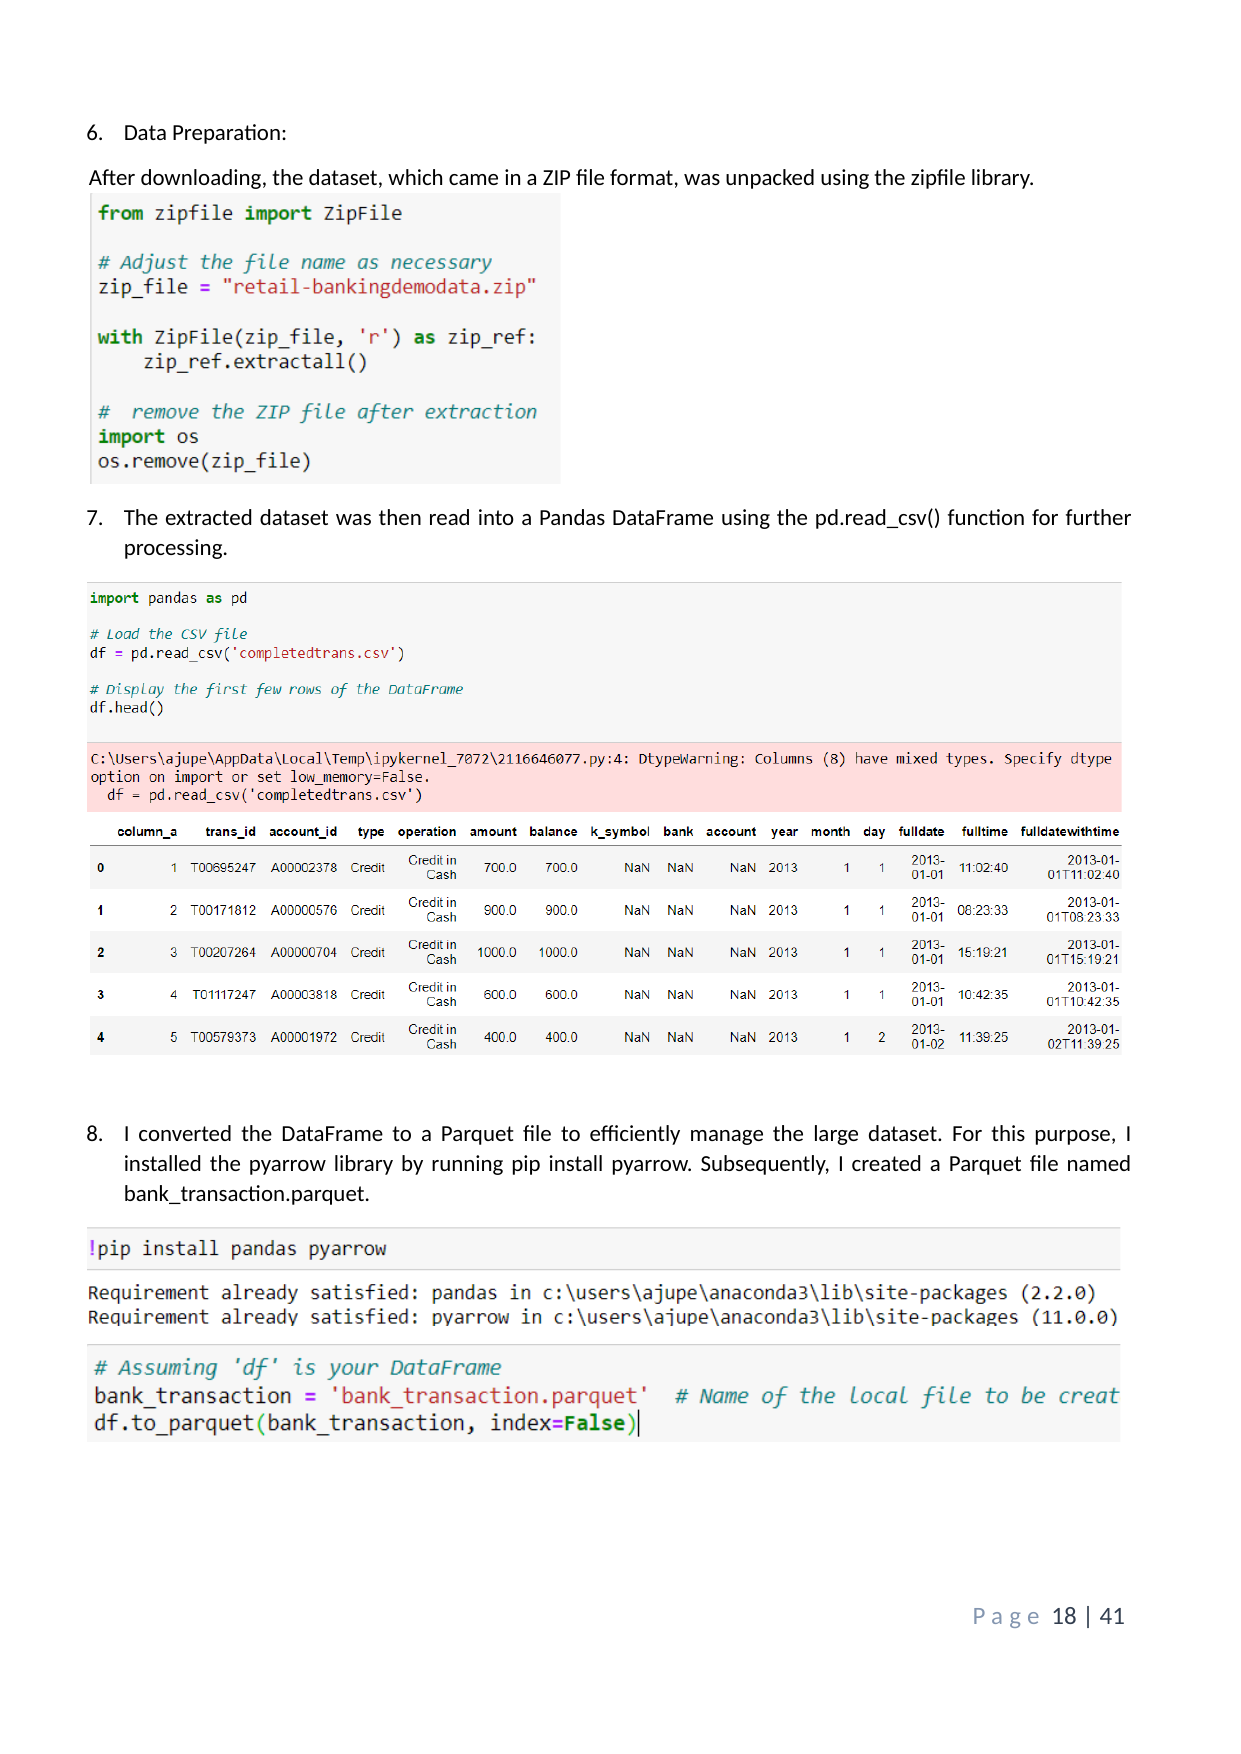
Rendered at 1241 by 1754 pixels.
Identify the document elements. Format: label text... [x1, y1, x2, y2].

list I converted the DataFrame to a Parquet file to efficiently manage the large dataset. For this purpose, I installed the pyarrow library by running pip install pyarrow. Subsequently, I created a Parquet file named bank_transaction.parquet. [86, 1119, 1134, 1207]
picture [87, 1344, 1121, 1442]
subtitle Data Preparation: [86, 118, 1152, 146]
picture [88, 193, 561, 484]
list The extracted dataset was then read into a Pandas DataFrame using the pd.read_csv() function for further processing. [86, 503, 1134, 561]
picture [87, 579, 1122, 1055]
picture [87, 1225, 1121, 1326]
